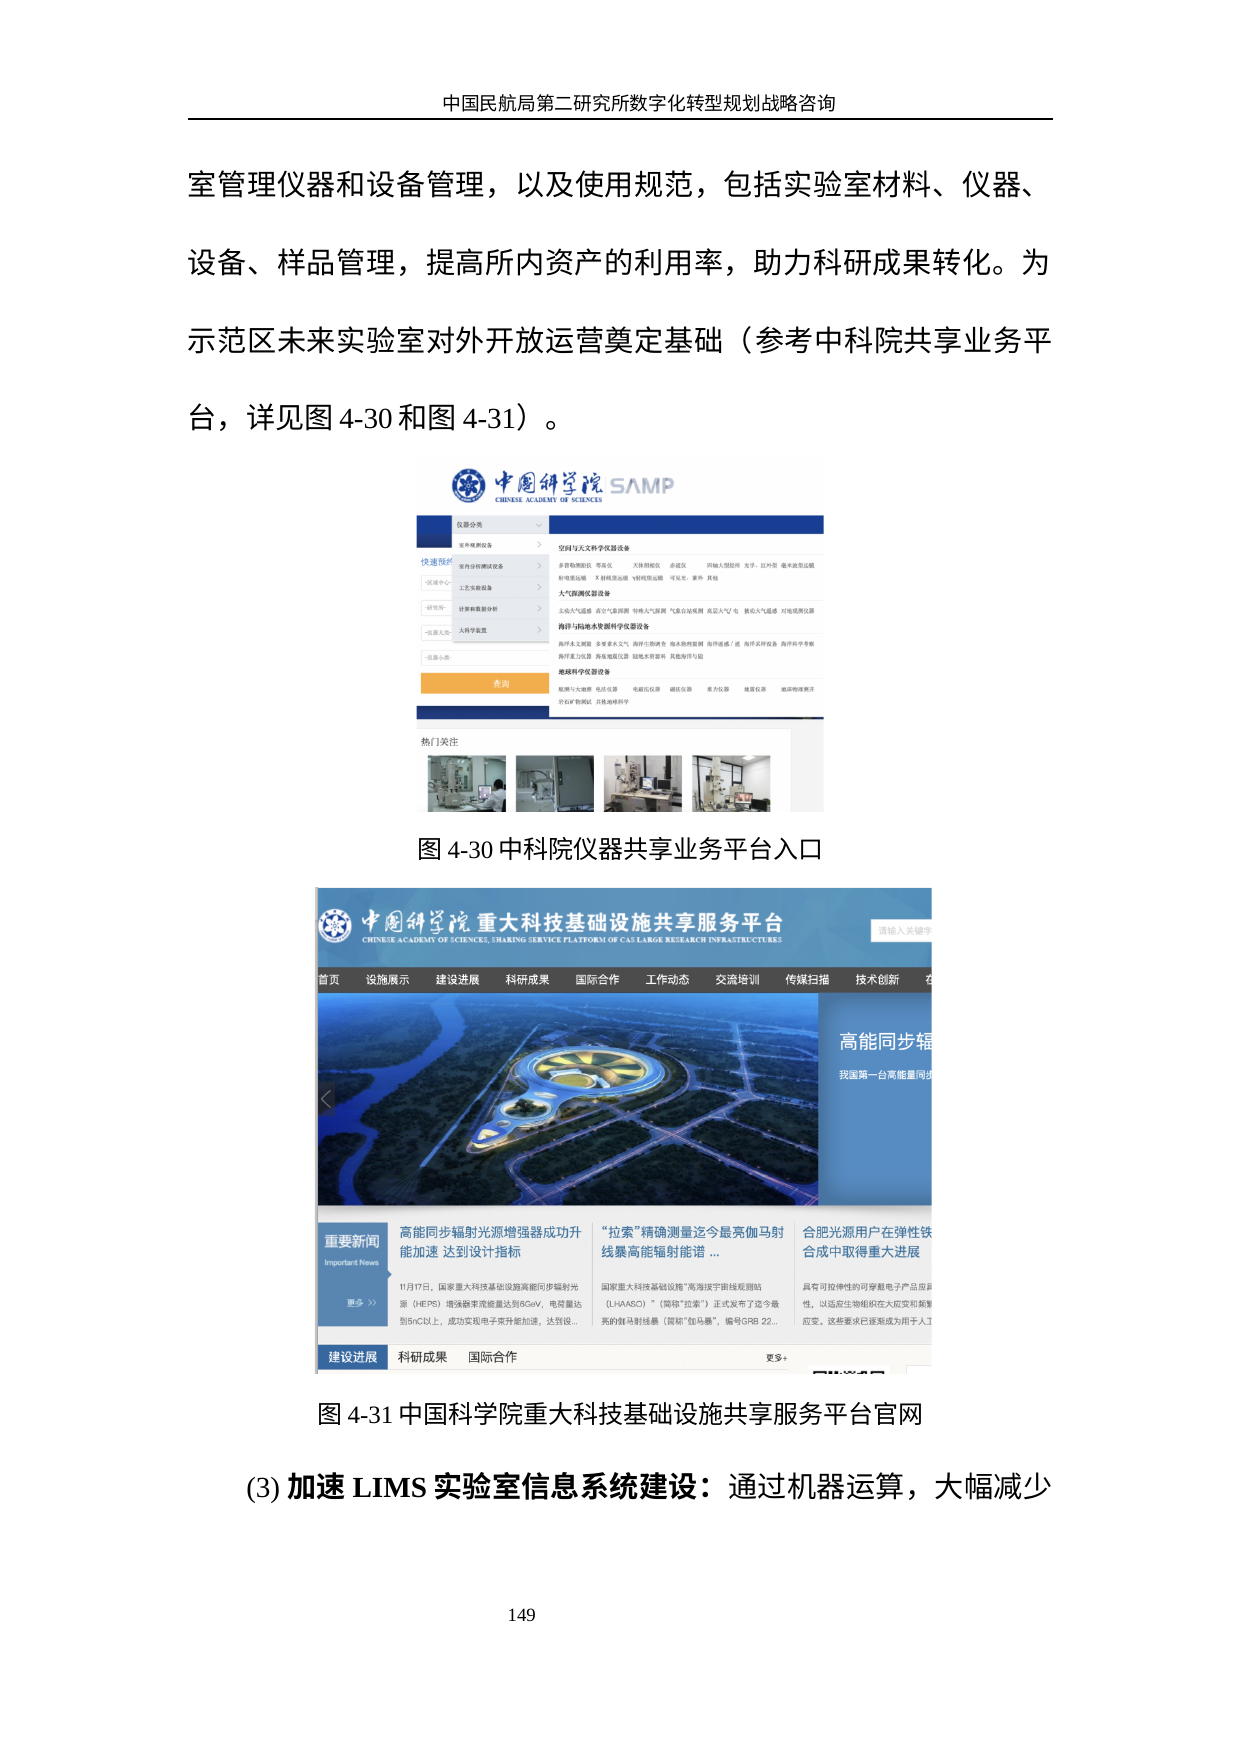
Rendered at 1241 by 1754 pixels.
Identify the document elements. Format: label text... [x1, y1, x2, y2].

picture [314, 887, 932, 1374]
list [187, 150, 1053, 449]
text 图4-31中国科学院重大科技基础设施共享服务平台官网 [187, 1380, 1053, 1445]
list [187, 1452, 1053, 1517]
text 图4-30中科院仪器共享业务平台入口 [187, 815, 1053, 880]
picture [416, 457, 824, 812]
